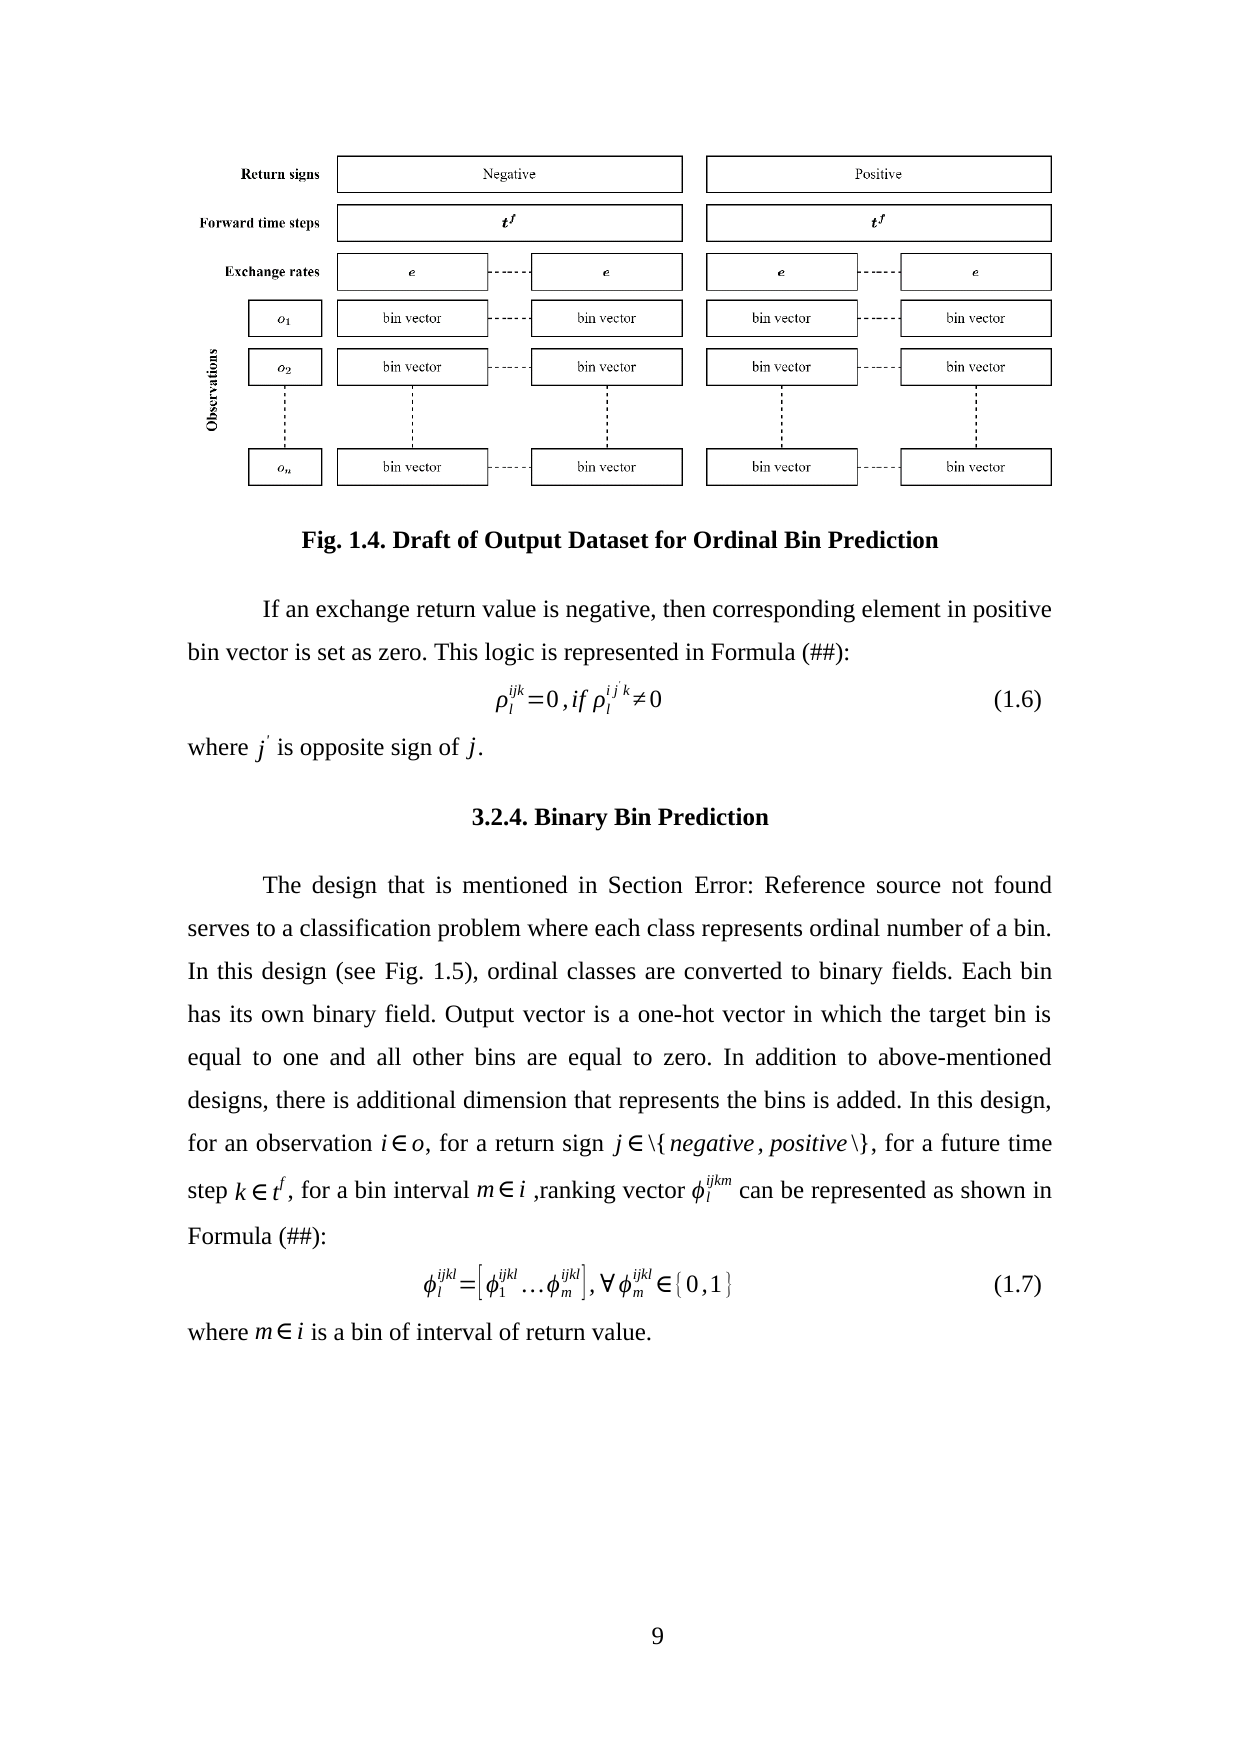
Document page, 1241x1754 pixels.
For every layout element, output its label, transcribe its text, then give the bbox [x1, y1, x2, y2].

text If an exchange return value is negative, then corresponding element in positive bin vector is set as zero. This logic is represented in Formula (##): [187, 594, 1053, 666]
subtitle Binary Bin Prediction [187, 802, 1053, 830]
table_header [188, 1264, 970, 1317]
text The design that is mentioned in Section 6.2.3 serves to a classification problem where each class represents ordinal number of a bin. In this design (see Fig. 1.8), ordinal classes are converted to binary fields. Each bin has its own binary field. Output vector is a one-hot vector in which the target bin is equal to one and all other bins are equal to zero. In addition to above-mentioned designs, there is additional dimension that represents the bins is added. In this design, for an observation , for a return sign , for a future time step , for a bin interval ,ranking vector can be represented as shown in Formula (##): [187, 870, 1053, 1250]
text where is opposite sign of . [187, 731, 1053, 762]
table_header [188, 680, 970, 731]
table_header [970, 1264, 1053, 1317]
text where is a bin of interval of return value. [187, 1317, 1053, 1346]
picture [187, 150, 1053, 487]
table_header [970, 680, 1053, 731]
text Draft of Output Dataset for Ordinal Bin Prediction [187, 526, 1053, 554]
